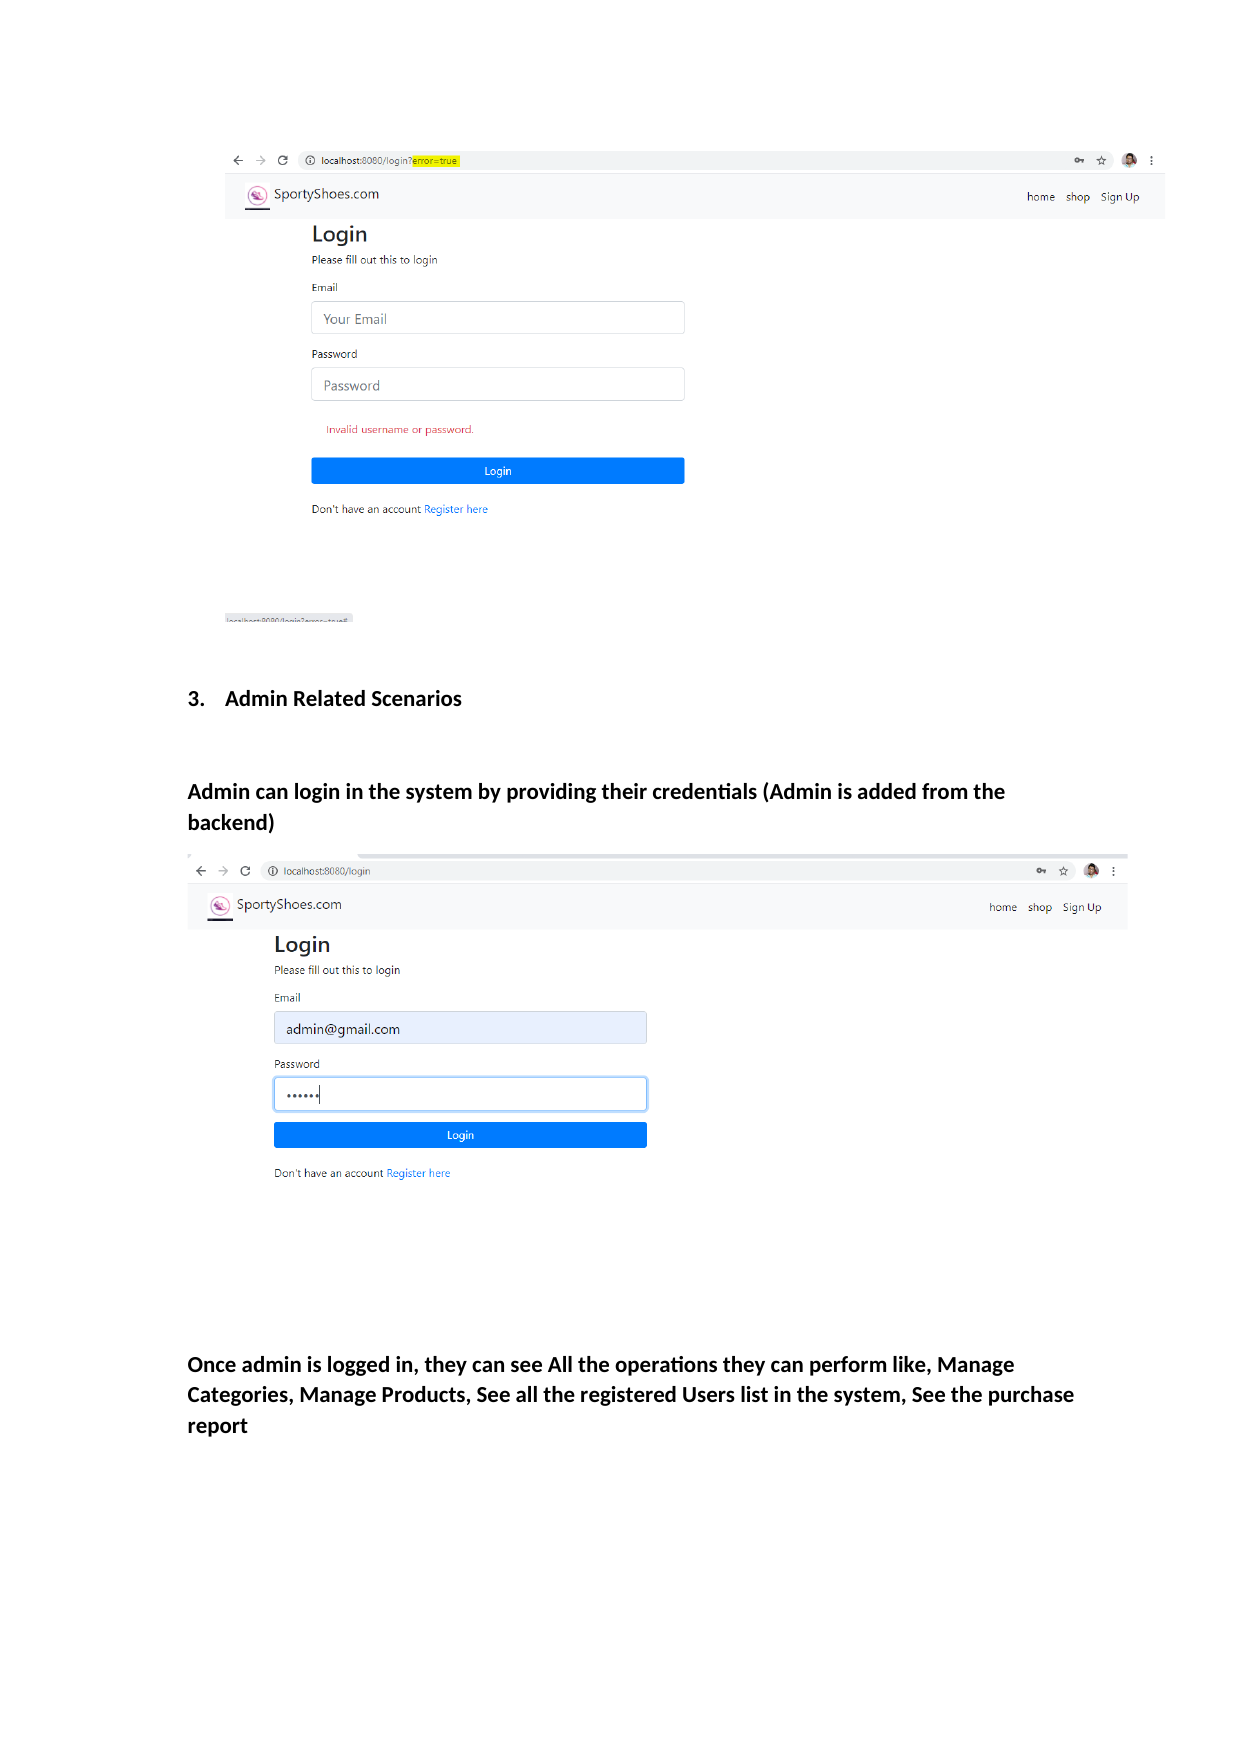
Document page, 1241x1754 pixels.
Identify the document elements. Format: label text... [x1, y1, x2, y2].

text Once admin is logged in, they can see All the operations they can perform like, Manage Categories, Manage Products, See all the registered Users list in the system, See the purchase report [187, 1350, 1090, 1439]
list Admin Related Scenarios [187, 684, 1090, 712]
picture [187, 854, 1128, 1332]
text Admin can login in the system by providing their credentials (Admin is added from the backend) [187, 777, 1090, 836]
picture [225, 150, 1166, 622]
